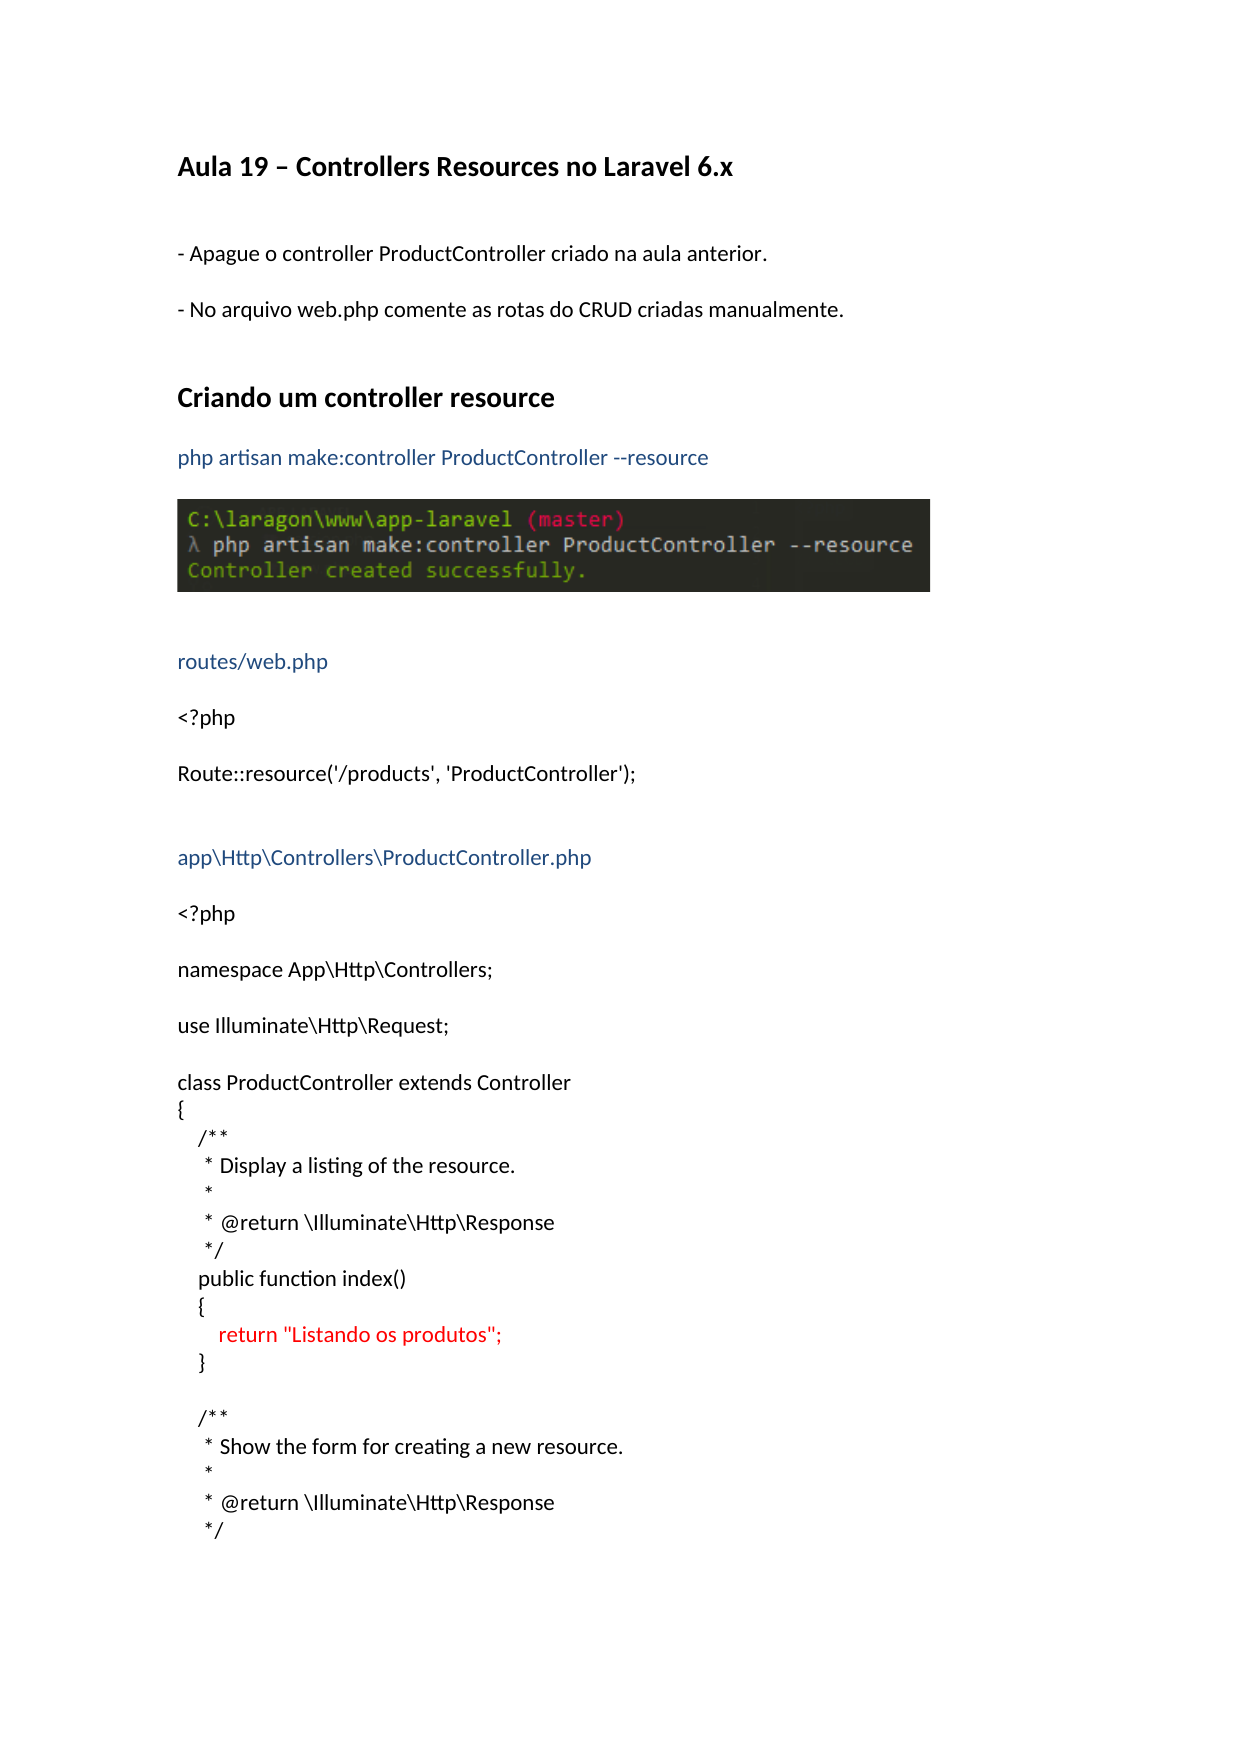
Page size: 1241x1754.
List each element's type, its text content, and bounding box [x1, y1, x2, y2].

picture [177, 499, 931, 592]
subtitle Aula 19 – Controllers Resources no Laravel 6.x [177, 148, 1063, 183]
text } [177, 1348, 1063, 1376]
text */ [177, 1516, 1063, 1544]
text /** [177, 1404, 1063, 1432]
text <?php [177, 703, 1063, 731]
text * [177, 1460, 1063, 1488]
text * Display a listing of the resource. [177, 1152, 1063, 1180]
text * @return \Illuminate\Http\Response [177, 1488, 1063, 1516]
text app\Http\Controllers\ProductController.php [177, 843, 1063, 871]
text /** [177, 1124, 1063, 1152]
text * @return \Illuminate\Http\Response [177, 1208, 1063, 1236]
text php artisan make:controller ProductController --resource [177, 443, 1063, 471]
text routes/web.php [177, 647, 1063, 675]
text Route::resource('/products', 'ProductController'); [177, 759, 1063, 787]
text public function index() [177, 1264, 1063, 1292]
text namespace App\Http\Controllers; [177, 956, 1063, 983]
text { [177, 1292, 1063, 1320]
text - Apague o controller ProductController criado na aula anterior. [177, 239, 1063, 267]
text <?php [177, 899, 1063, 927]
subtitle Criando um controller resource [177, 379, 1063, 415]
text use Illuminate\Http\Request; [177, 1012, 1063, 1039]
text class ProductController extends Controller [177, 1068, 1063, 1096]
text return "Listando os produtos"; [177, 1320, 1063, 1348]
text - No arquivo web.php comente as rotas do CRUD criadas manualmente. [177, 295, 1063, 323]
text * Show the form for creating a new resource. [177, 1432, 1063, 1460]
text * [177, 1180, 1063, 1208]
text */ [177, 1236, 1063, 1264]
text { [177, 1096, 1063, 1124]
